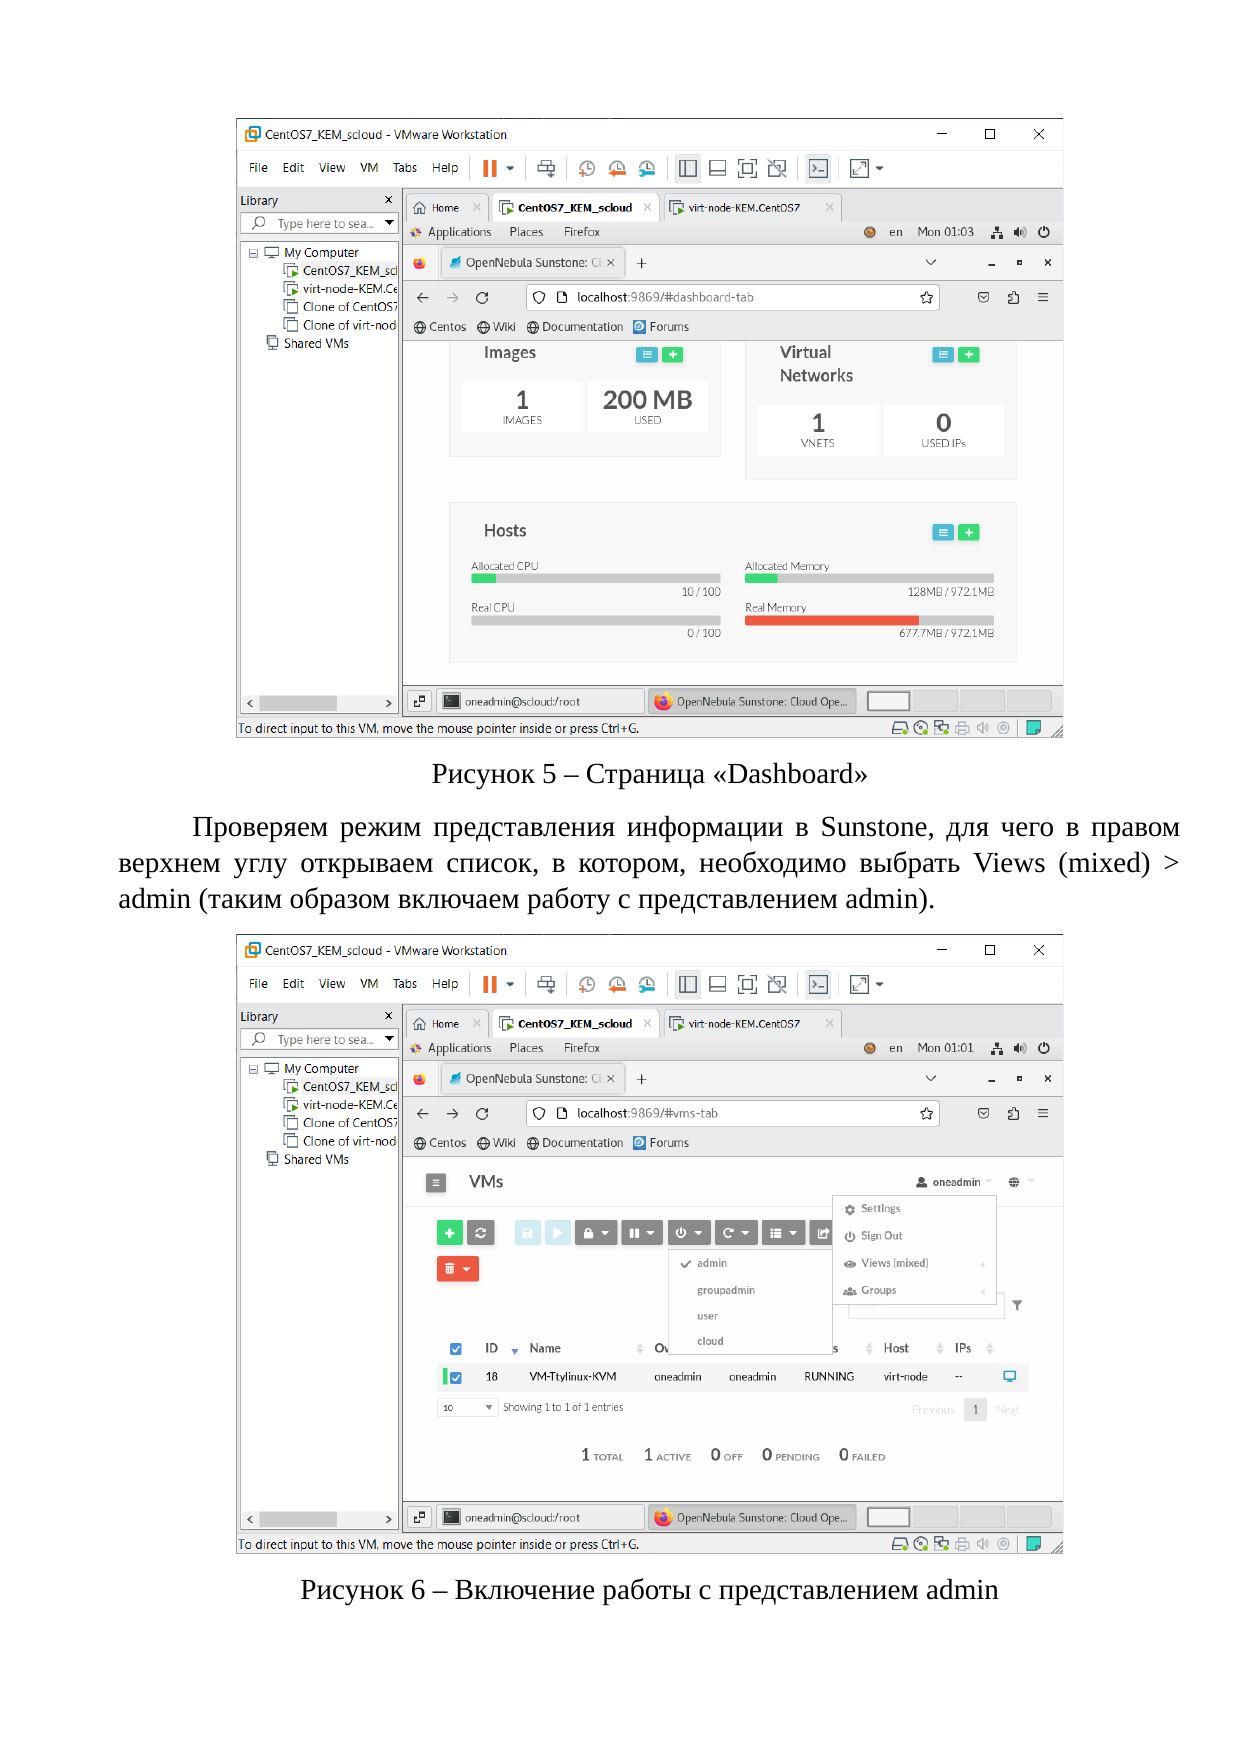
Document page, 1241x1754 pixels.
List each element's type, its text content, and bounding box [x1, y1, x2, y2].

picture [236, 934, 1064, 1554]
text Проверяем режим представления информации в Sunstone, для чего в правом верхнем углу открываем список, в котором, необходимо выбрать Views (mixed) > admin (таким образом включаем работу с представлением admin). [118, 809, 1181, 915]
picture [236, 118, 1064, 738]
text Рисунок 5 – Страница «Dashboard» [118, 756, 1181, 790]
text Рисунок 6 – Включение работы с представлением admin [118, 1572, 1181, 1606]
